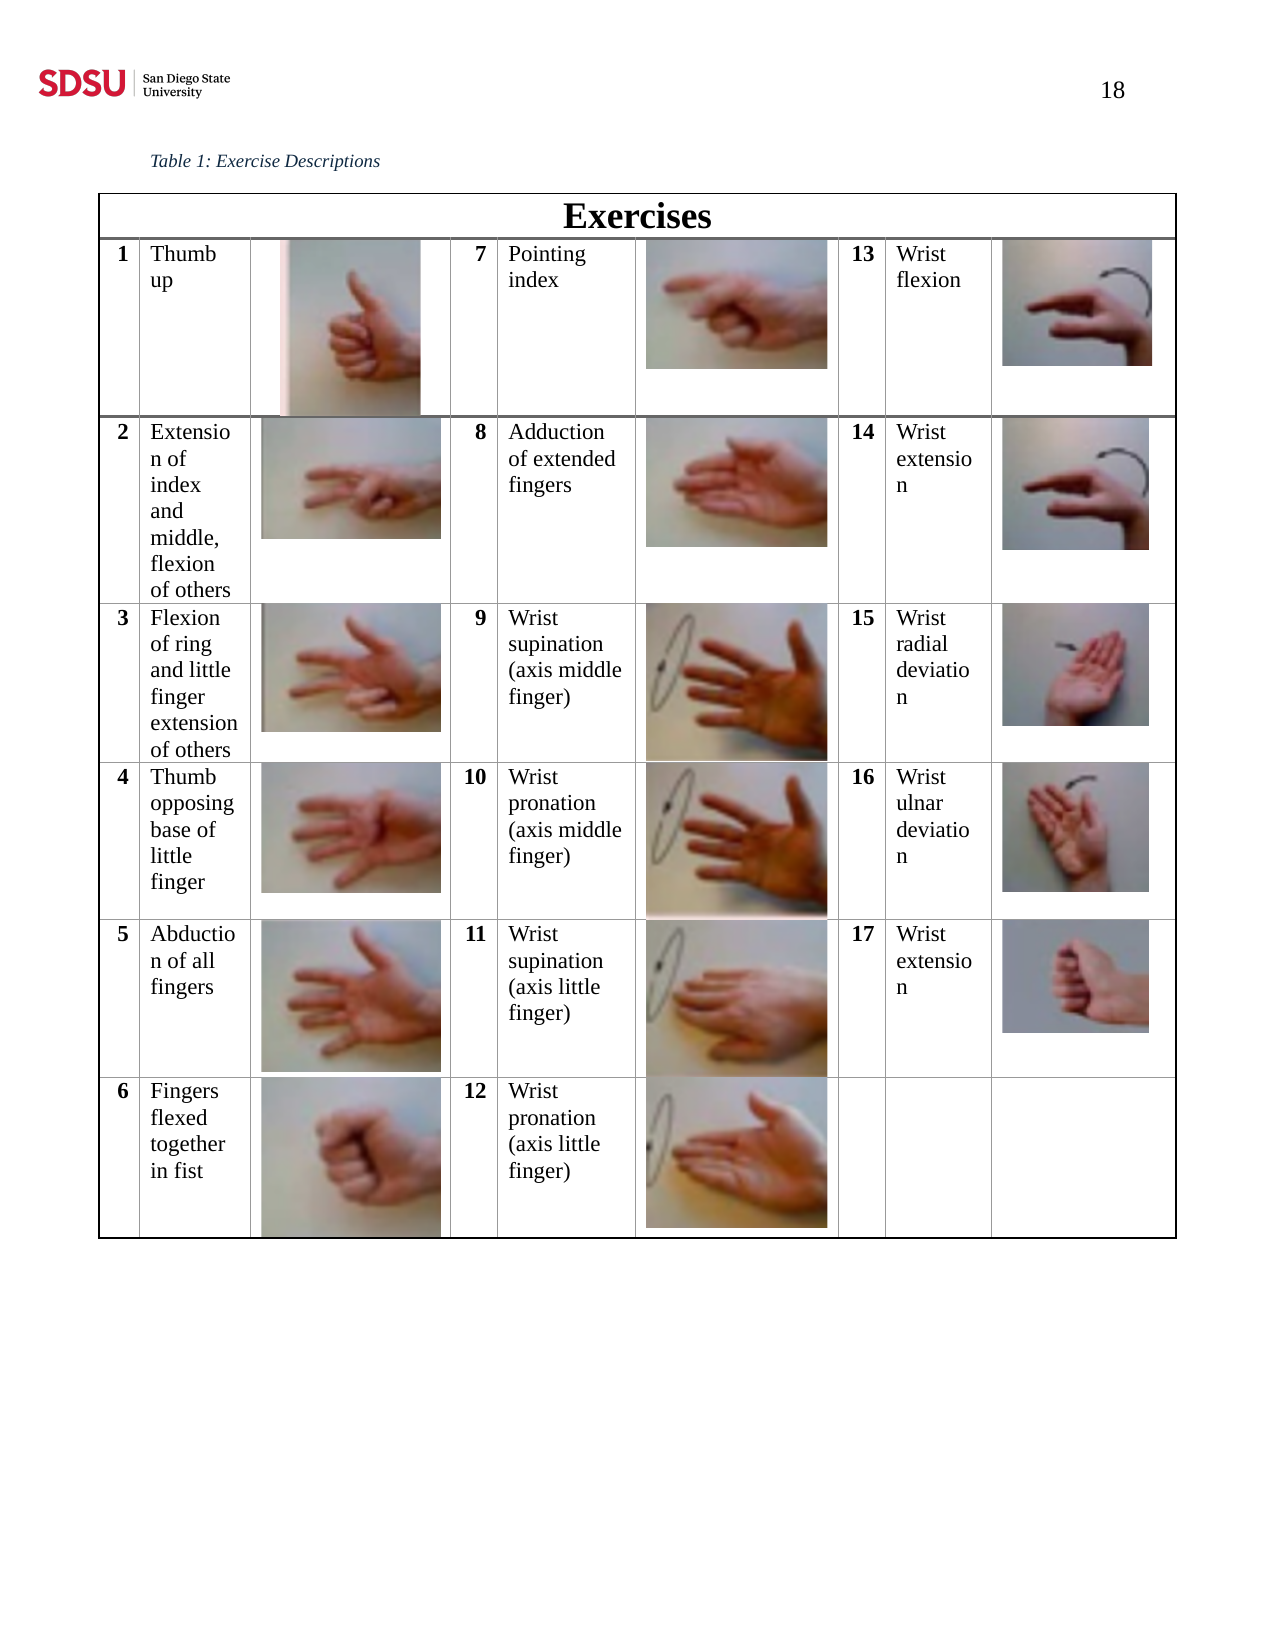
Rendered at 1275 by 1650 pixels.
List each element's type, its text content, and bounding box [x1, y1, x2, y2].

table_cell [251, 763, 450, 919]
table_cell Wrist radial deviation [886, 604, 991, 762]
table_cell Wrist supination (axis little finger) [498, 920, 635, 1077]
table_cell Fingers flexed together in fist [140, 1078, 250, 1237]
table_cell [636, 604, 838, 762]
picture [1002, 240, 1153, 366]
table_cell [992, 604, 1175, 762]
table_cell 7 [451, 240, 497, 415]
table_cell [828, 763, 838, 919]
table_cell Thumb opposing base of little finger [140, 763, 250, 919]
table_cell 3 [100, 604, 139, 762]
table_cell 2 [100, 418, 139, 603]
table_cell [421, 240, 450, 415]
table_cell Wrist supination (axis middle finger) [498, 604, 635, 762]
picture [33, 26, 235, 140]
table_cell [636, 920, 646, 1077]
table_cell [992, 240, 1175, 415]
table_cell [992, 1078, 1175, 1237]
picture [646, 603, 828, 761]
table_cell [251, 604, 450, 762]
table_header Exercises [100, 194, 1175, 237]
picture [646, 763, 828, 1228]
picture [261, 763, 441, 893]
picture [1002, 418, 1149, 550]
table_cell [636, 418, 838, 603]
table_cell [992, 763, 1175, 919]
table_cell Wrist pronation (axis middle finger) [498, 763, 635, 919]
table_cell 5 [100, 920, 139, 1077]
table_cell Abduction of all fingers [140, 920, 250, 1077]
table_cell 1 [100, 240, 139, 415]
table_cell [251, 240, 280, 415]
table_cell 10 [451, 763, 497, 919]
table_cell Extension of index and middle, flexion of others [140, 418, 250, 603]
picture [1002, 763, 1149, 892]
table_cell Wrist flexion [886, 240, 991, 415]
table_cell [251, 1078, 261, 1237]
table_cell Wrist ulnar deviation [886, 763, 991, 919]
table_cell [992, 418, 1175, 603]
table_cell Wrist extension [886, 418, 991, 603]
table_cell 8 [451, 418, 497, 603]
picture [261, 920, 441, 1072]
table_cell [441, 1078, 450, 1237]
picture [261, 1077, 441, 1237]
table_cell Pointing index [498, 240, 635, 415]
picture [646, 240, 828, 369]
picture [1002, 603, 1149, 726]
picture [646, 418, 828, 547]
table_cell 13 [839, 240, 885, 415]
table_cell [636, 240, 838, 415]
table_cell Flexion of ring and little finger extension of others [140, 604, 250, 762]
table_cell [251, 920, 450, 1077]
picture [261, 603, 441, 732]
table_cell Thumb up [140, 240, 250, 415]
table_cell Wrist extension [886, 920, 991, 1077]
table_cell 17 [839, 920, 885, 1077]
table_cell [828, 920, 838, 1077]
table_cell 14 [839, 418, 885, 603]
table_cell [839, 1078, 885, 1237]
table_cell [886, 1078, 991, 1237]
table_cell 4 [100, 763, 139, 919]
table_cell 12 [451, 1078, 497, 1237]
table_cell 11 [451, 920, 497, 1077]
table_cell 16 [839, 763, 885, 919]
table_cell [636, 1078, 838, 1237]
picture [261, 418, 441, 539]
table_cell Adduction of extended fingers [498, 418, 635, 603]
table_cell 6 [100, 1078, 139, 1237]
table_cell Wrist pronation (axis little finger) [498, 1078, 635, 1237]
picture [280, 240, 421, 416]
table_cell [251, 418, 450, 603]
table_cell 15 [839, 604, 885, 762]
table_cell [636, 763, 646, 919]
table_cell [992, 920, 1175, 1077]
picture [1002, 920, 1149, 1033]
table_cell 9 [451, 604, 497, 762]
